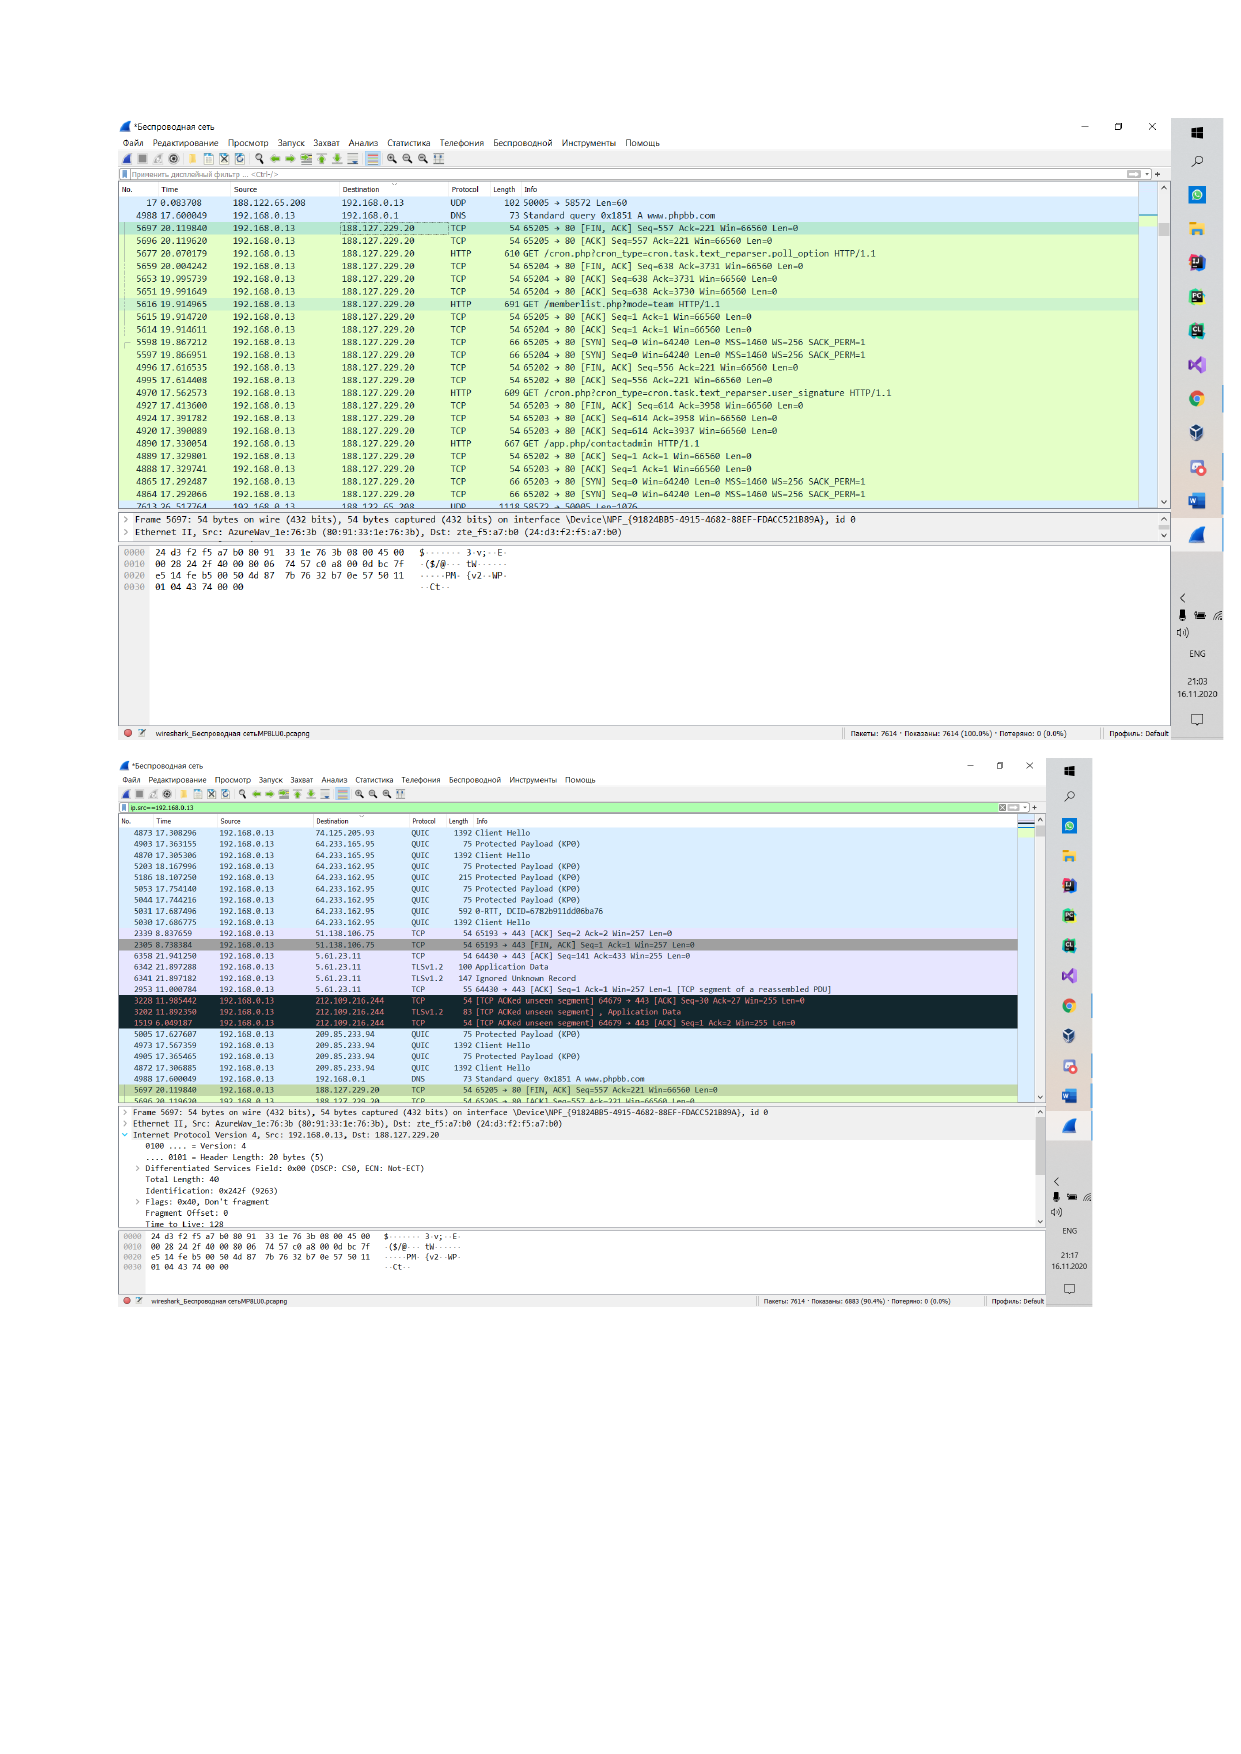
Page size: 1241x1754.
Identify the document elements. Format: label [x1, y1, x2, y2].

picture [118, 118, 1224, 740]
picture [118, 758, 1093, 1307]
